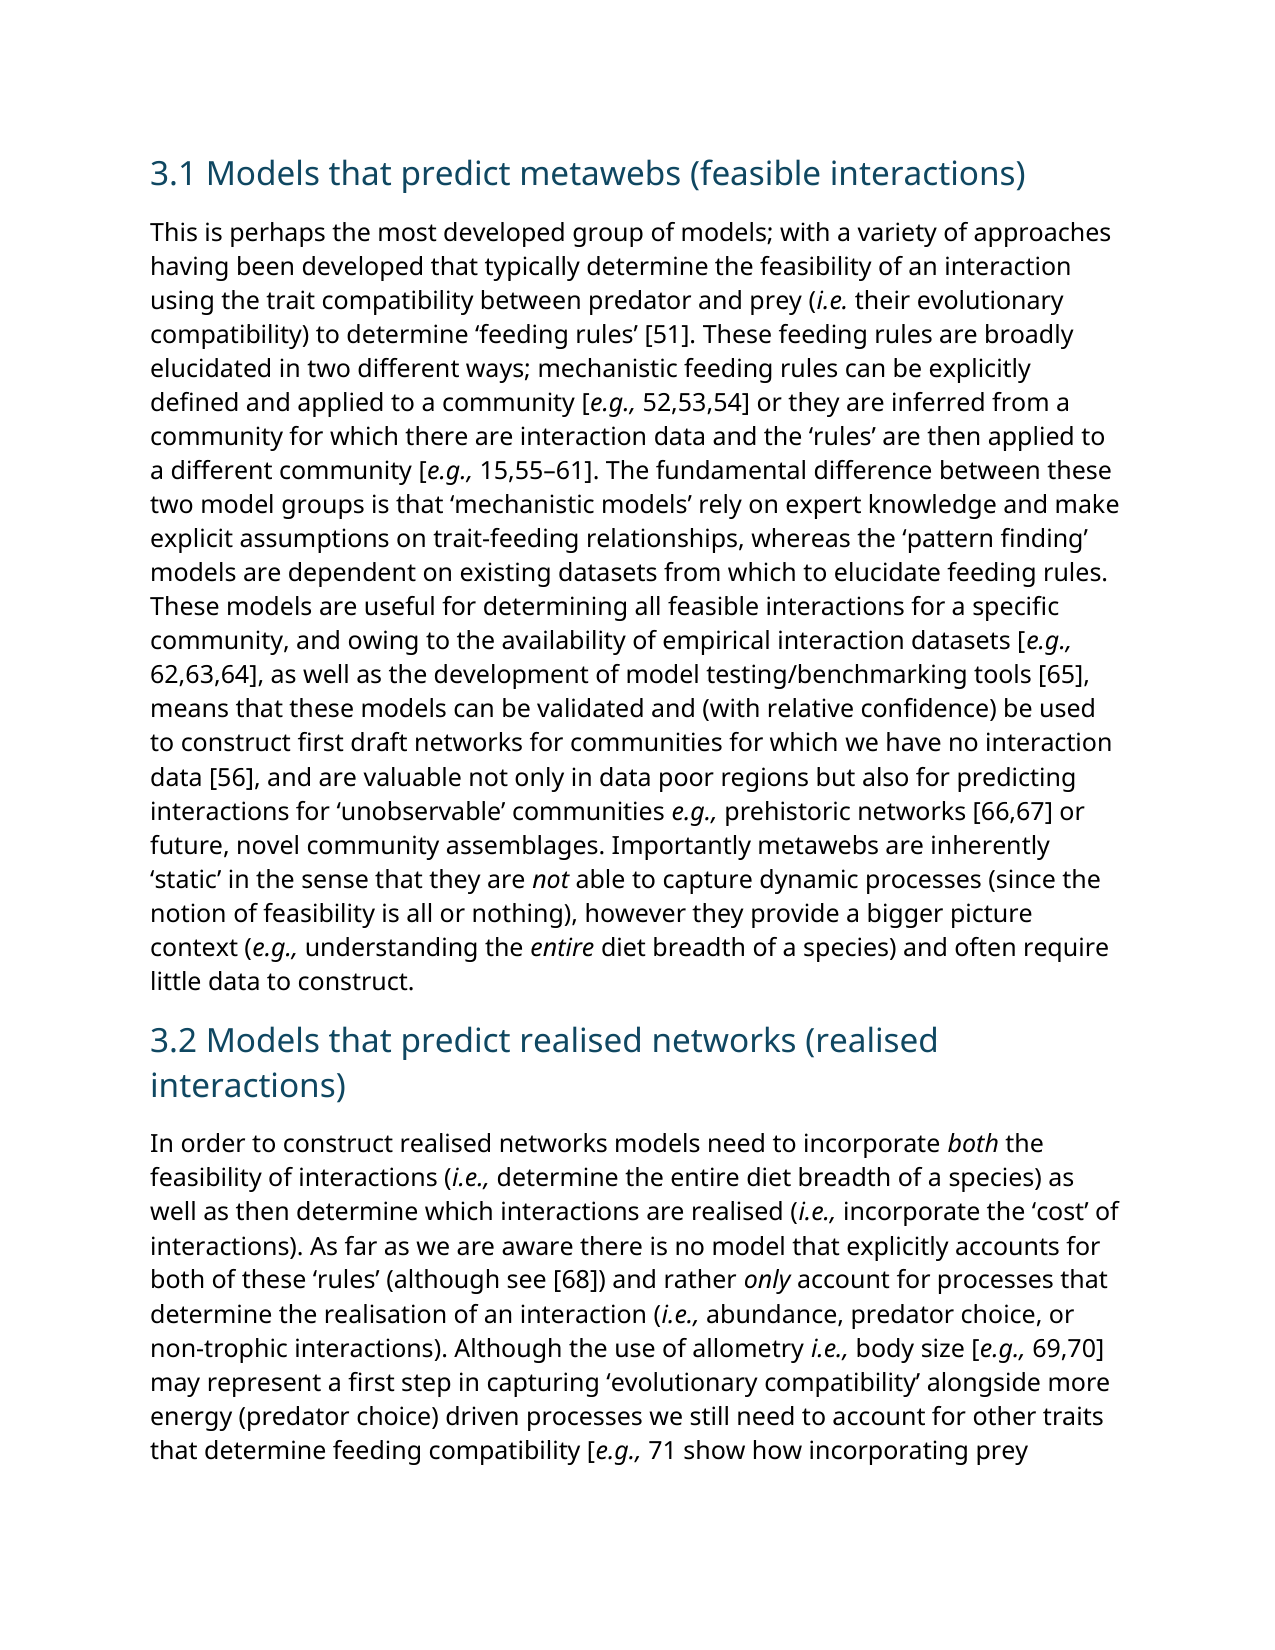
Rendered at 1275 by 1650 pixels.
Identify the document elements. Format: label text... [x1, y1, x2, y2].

subtitle 3.1 Models that predict metawebs (feasible interactions) [150, 150, 1125, 195]
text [150, 1126, 1125, 1467]
subtitle 3.2 Models that predict realised networks (realised interactions) [150, 1016, 1125, 1107]
text This is perhaps the most developed group of models; with a variety of approaches having been developed that typically determine the feasibility of an interaction using the trait compatibility between predator and prey (i.e. their evolutionary compatibility) to determine ‘feeding rules’ [51]. These feeding rules are broadly elucidated in two different ways; mechanistic feeding rules can be explicitly defined and applied to a community [e.g., 52,53,54] or they are inferred from a community for which there are interaction data and the ‘rules’ are then applied to a different community [e.g., 15,55–61]. The fundamental difference between these two model groups is that ‘mechanistic models’ rely on expert knowledge and make explicit assumptions on trait-feeding relationships, whereas the ‘pattern finding’ models are dependent on existing datasets from which to elucidate feeding rules. These models are useful for determining all feasible interactions for a specific community, and owing to the availability of empirical interaction datasets [e.g., 62,63,64], as well as the development of model testing/benchmarking tools [65], means that these models can be validated and (with relative confidence) be used to construct first draft networks for communities for which we have no interaction data [56], and are valuable not only in data poor regions but also for predicting interactions for ‘unobservable’ communities e.g., prehistoric networks [66,67] or future, novel community assemblages. Importantly metawebs are inherently ‘static’ in the sense that they are not able to capture dynamic processes (since the notion of feasibility is all or nothing), however they provide a bigger picture context (e.g., understanding the entire diet breadth of a species) and often require little data to construct. [150, 214, 1125, 998]
